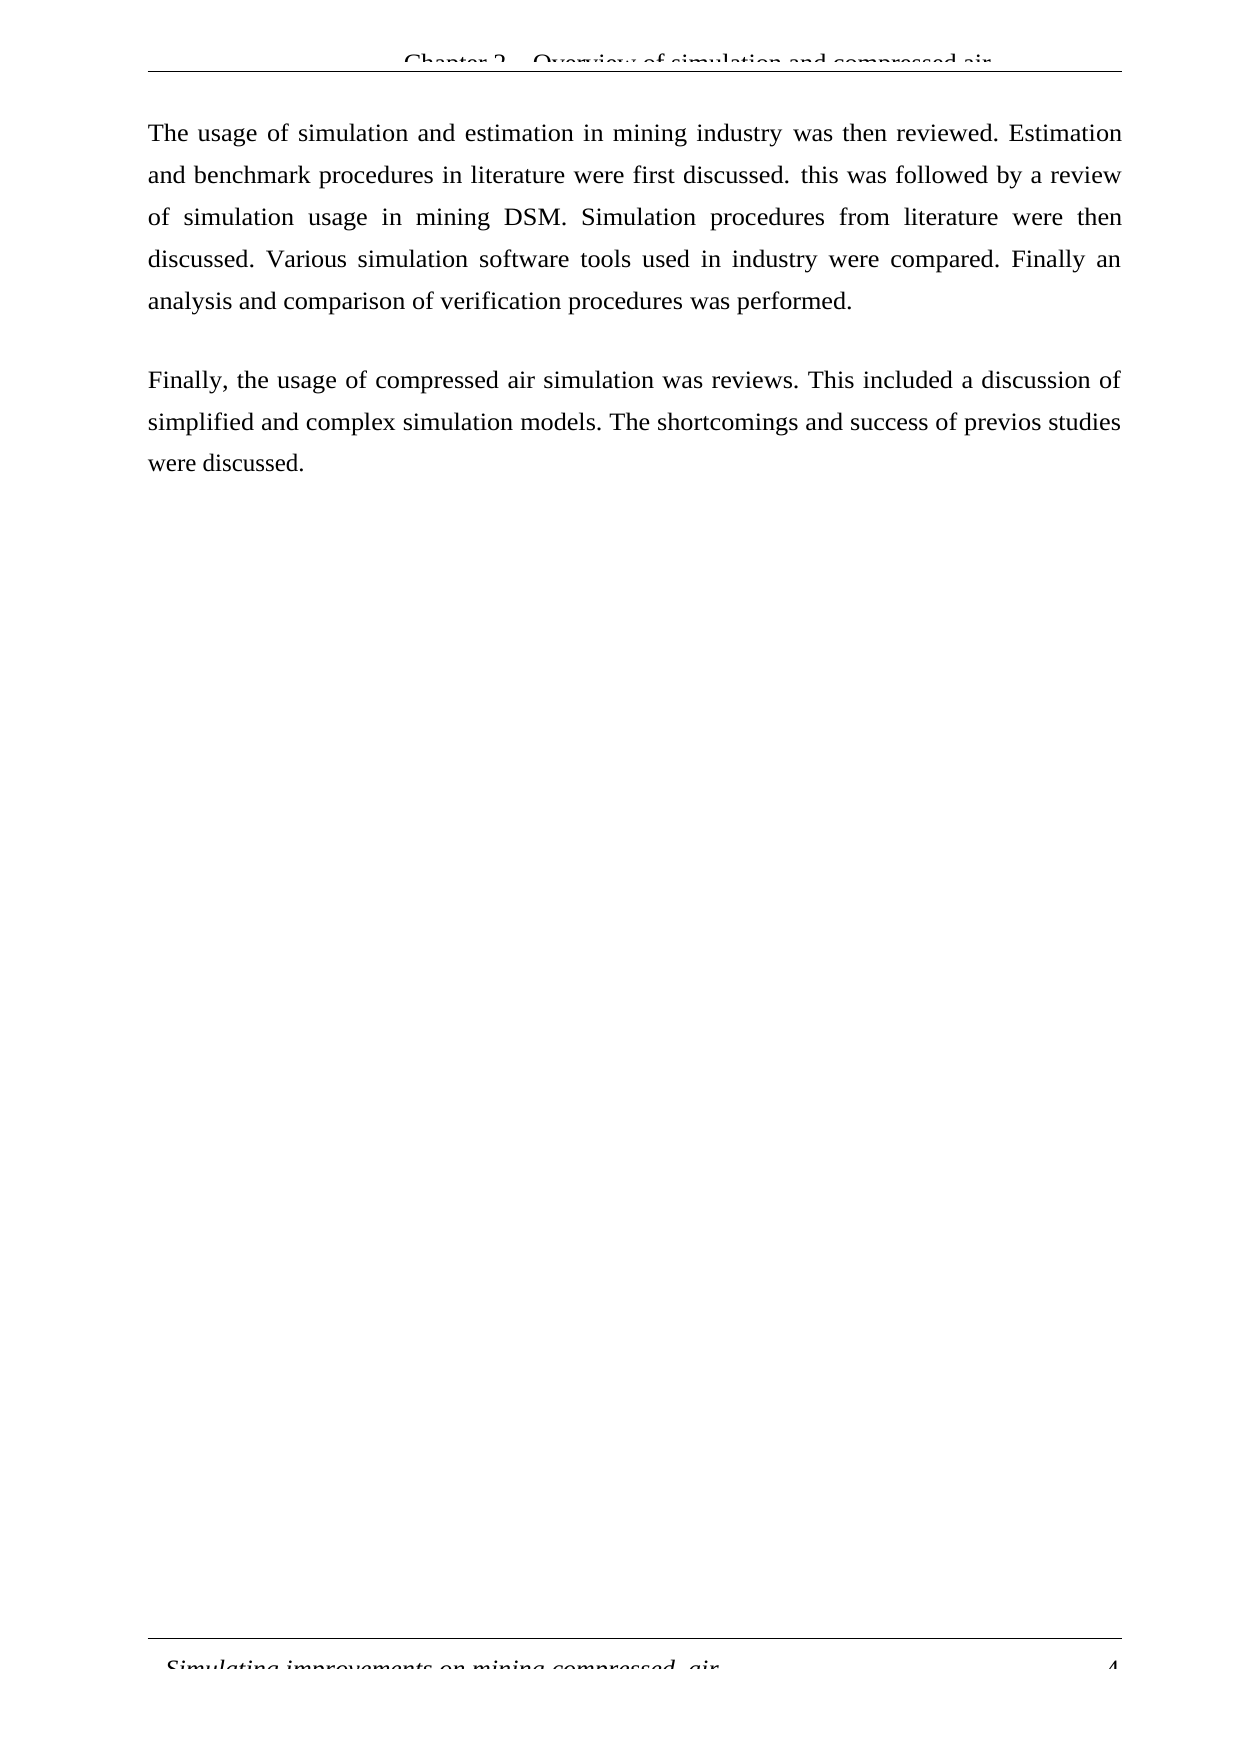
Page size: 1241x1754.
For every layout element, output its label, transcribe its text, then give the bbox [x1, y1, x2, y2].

text The usage of simulation and estimation in mining industry was then reviewed. Estimation and benchmark procedures in literature were first discussed. this was followed by a review of simulation usage in mining DSM. Simulation procedures from literature were then discussed. Various simulation software tools used in industry were compared. Finally an analysis and comparison of verification procedures was performed. [148, 118, 1122, 315]
text Finally, the usage of compressed air simulation was reviews. This included a discussion of simplified and complex simulation models. The shortcomings and success of previos studies were discussed. [148, 365, 1122, 477]
